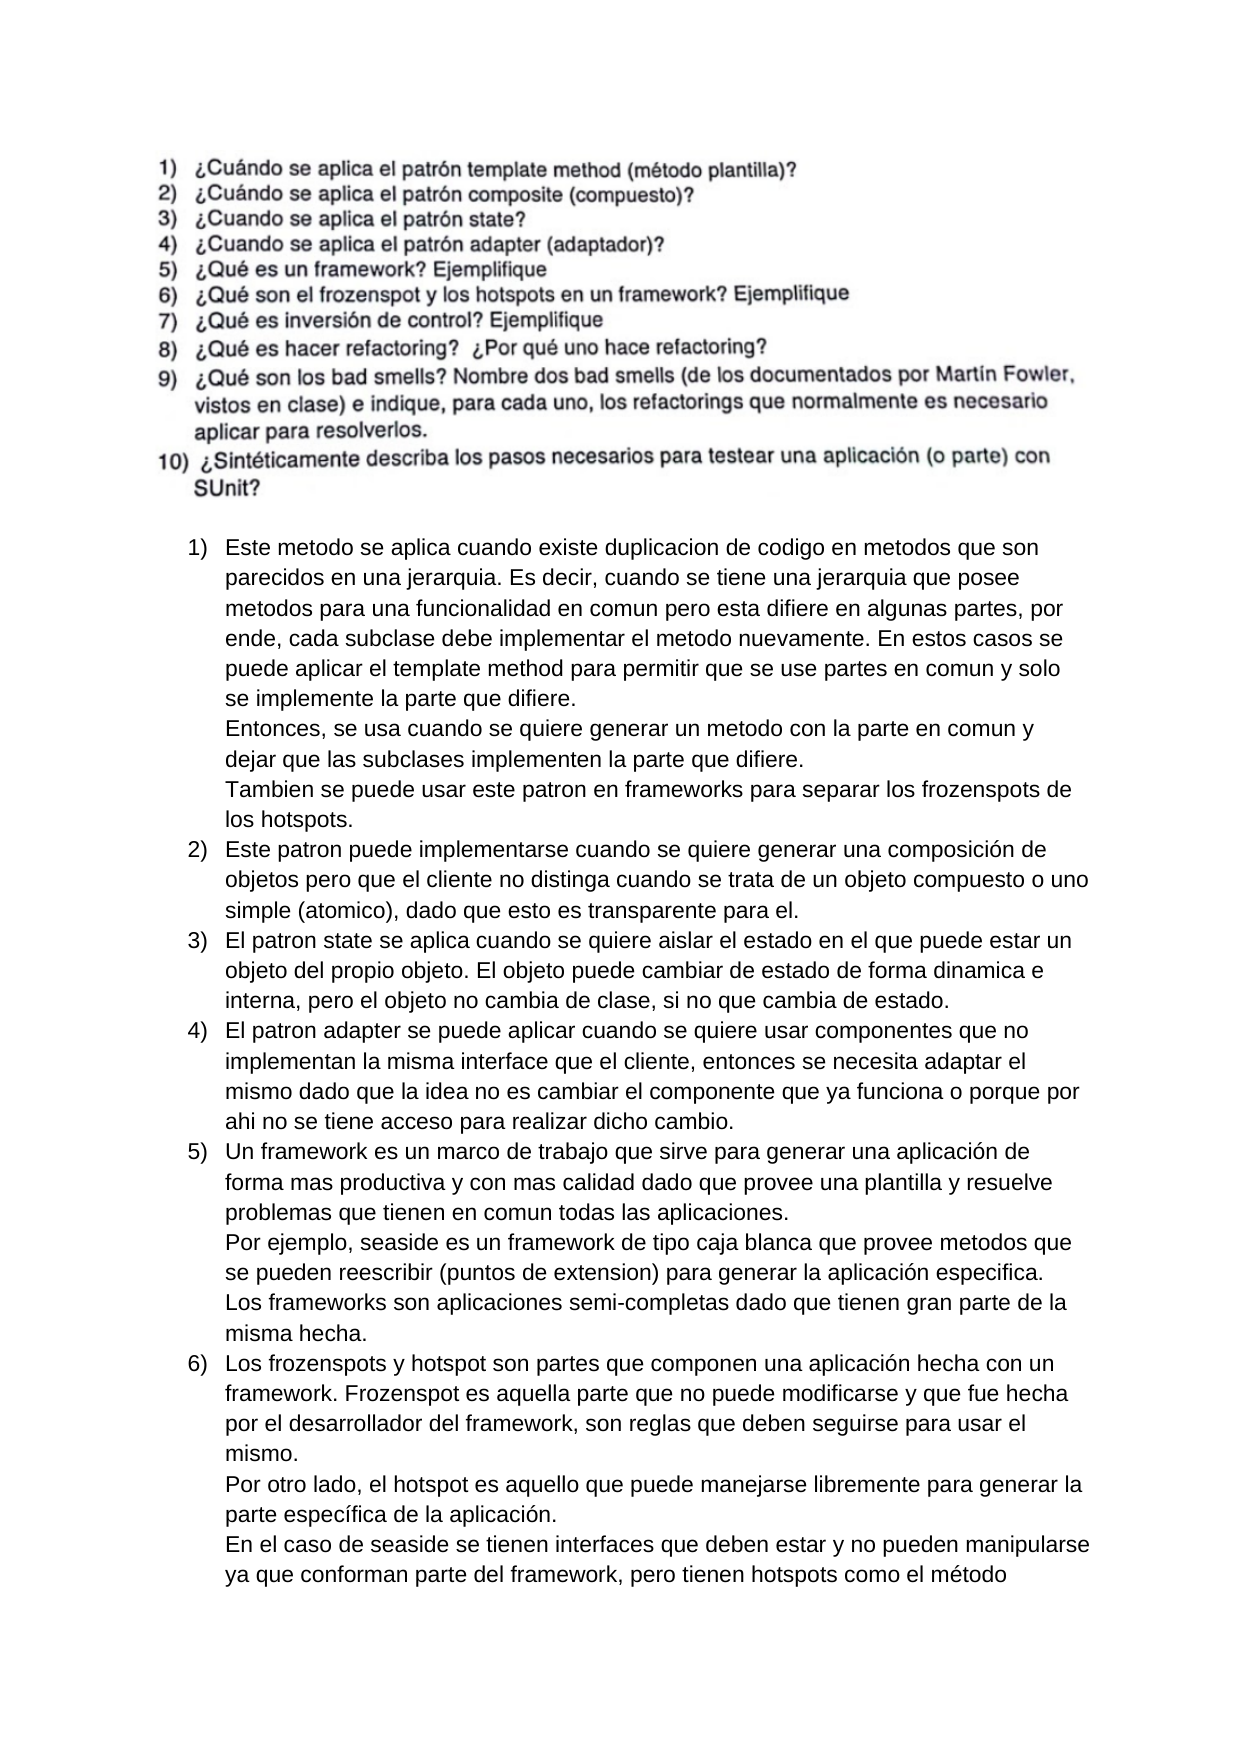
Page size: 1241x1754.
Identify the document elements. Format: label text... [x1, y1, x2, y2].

text Por ejemplo, seaside es un framework de tipo caja blanca que provee metodos que se pueden reescribir (puntos de extension) para generar la aplicación especifica. [225, 1229, 1090, 1285]
list El patron state se aplica cuando se quiere aislar el estado en el que puede estar un objeto del propio objeto. El objeto puede cambiar de estado de forma dinamica e interna, pero el objeto no cambia de clase, si no que cambia de estado. [187, 927, 1090, 1013]
list Este patron puede implementarse cuando se quiere generar una composición de objetos pero que el cliente no distinga cuando se trata de un objeto compuesto o uno simple (atomico), dado que esto es transparente para el. [187, 836, 1090, 923]
picture [150, 150, 1091, 500]
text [225, 1531, 1090, 1587]
list Los frozenspots y hotspot son partes que componen una aplicación hecha con un framework. Frozenspot es aquella parte que no puede modificarse y que fue hecha por el desarrollador del framework, son reglas que deben seguirse para usar el mismo. [187, 1350, 1090, 1467]
text Los frameworks son aplicaciones semi-completas dado que tienen gran parte de la misma hecha. [225, 1289, 1090, 1346]
text Tambien se puede usar este patron en frameworks para separar los frozenspots de los hotspots. [225, 776, 1090, 832]
text Por otro lado, el hotspot es aquello que puede manejarse libremente para generar la parte específica de la aplicación. [225, 1471, 1090, 1527]
list El patron adapter se puede aplicar cuando se quiere usar componentes que no implementan la misma interface que el cliente, entonces se necesita adaptar el mismo dado que la idea no es cambiar el componente que ya funciona o porque por ahi no se tiene acceso para realizar dicho cambio. [187, 1017, 1090, 1134]
text Entonces, se usa cuando se quiere generar un metodo con la parte en comun y dejar que las subclases implementen la parte que difiere. [225, 715, 1090, 772]
list Un framework es un marco de trabajo que sirve para generar una aplicación de forma mas productiva y con mas calidad dado que provee una plantilla y resuelve problemas que tienen en comun todas las aplicaciones. [187, 1138, 1090, 1225]
list Este metodo se aplica cuando existe duplicacion de codigo en metodos que son parecidos en una jerarquia. Es decir, cuando se tiene una jerarquia que posee metodos para una funcionalidad en comun pero esta difiere en algunas partes, por ende, cada subclase debe implementar el metodo nuevamente. En estos casos se puede aplicar el template method para permitir que se use partes en comun y solo se implemente la parte que difiere. [187, 534, 1090, 711]
